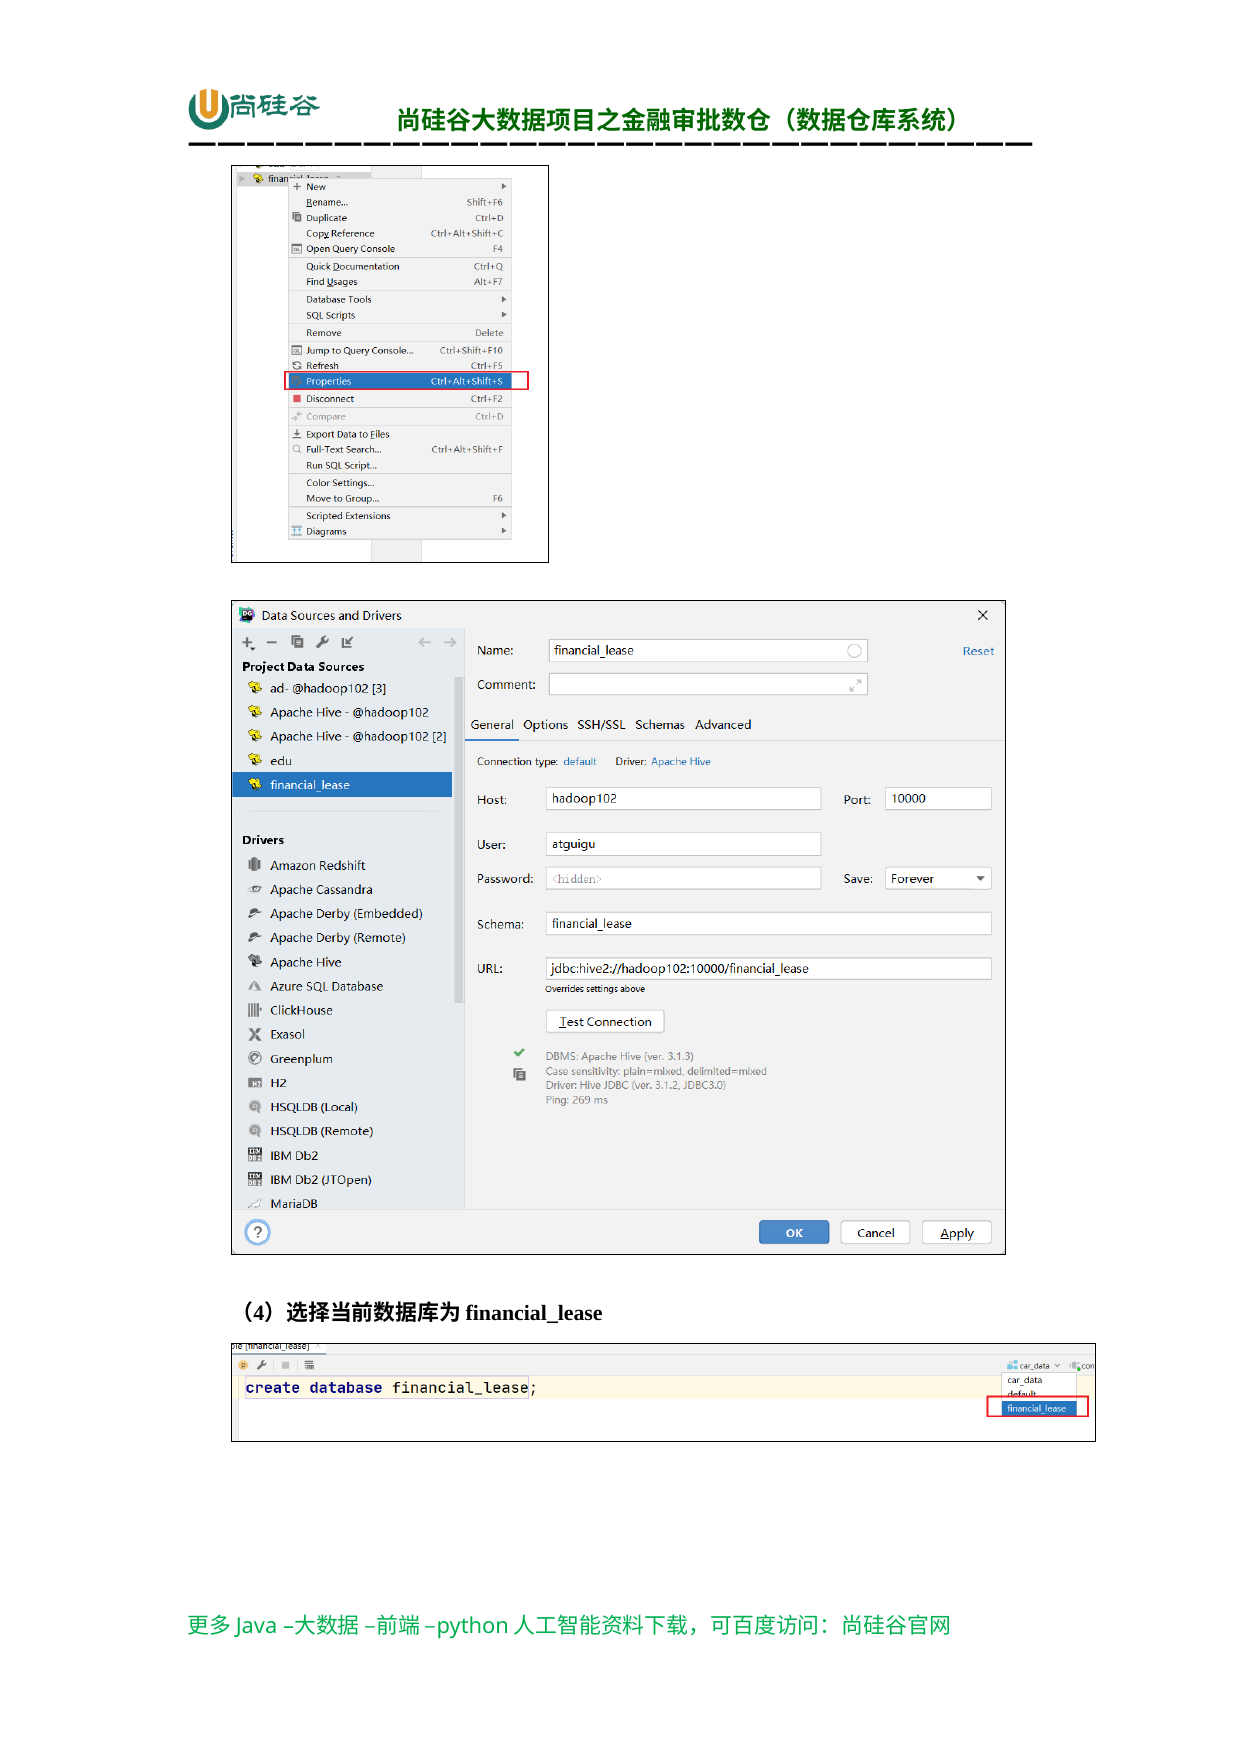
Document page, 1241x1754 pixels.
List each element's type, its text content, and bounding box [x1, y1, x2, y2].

text （4）选择当前数据库为financial_lease [187, 1295, 1053, 1327]
